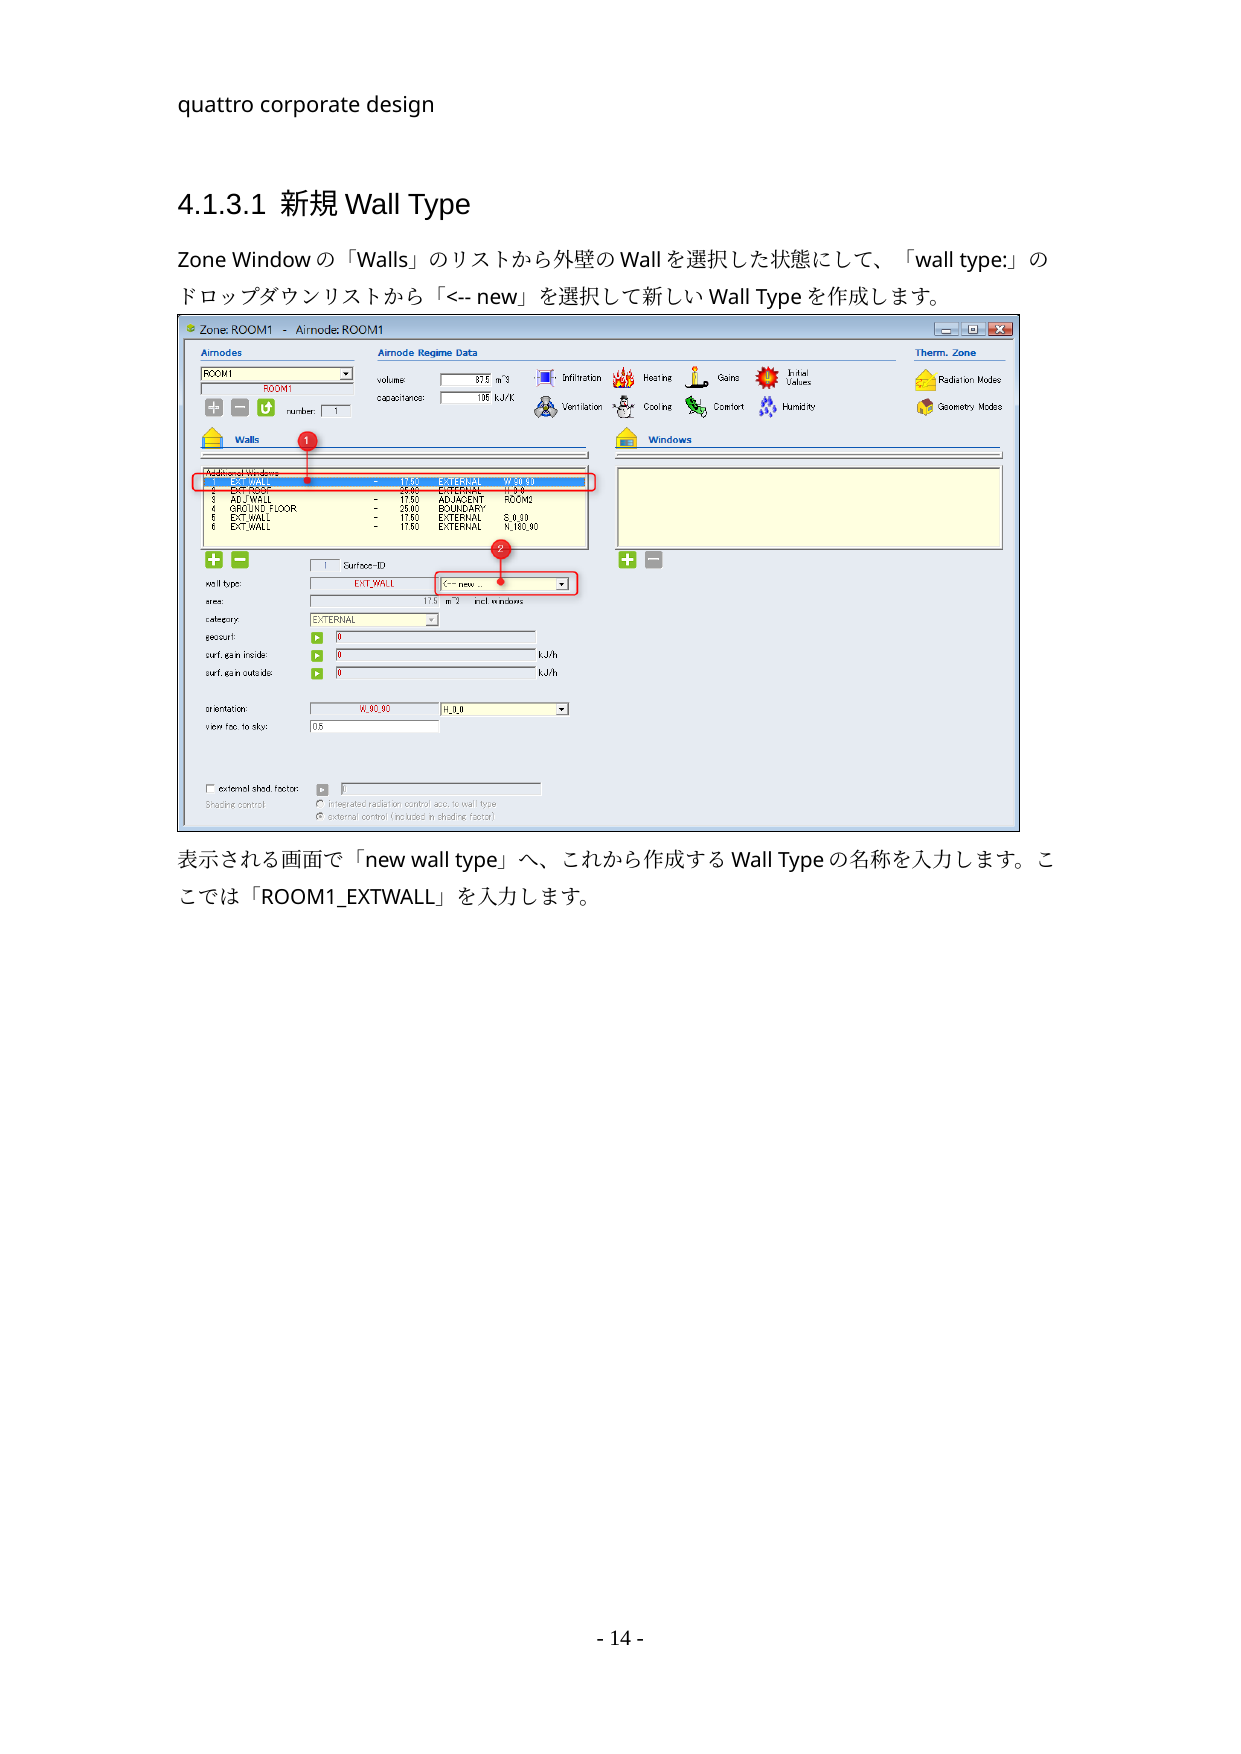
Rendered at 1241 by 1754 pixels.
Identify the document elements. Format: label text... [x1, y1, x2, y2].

picture [178, 315, 1019, 831]
text 表示される画面で「new wall type」へ、これから作成するWall Typeの名称を入力します。ここでは「ROOM1_EXTWALL」を入力します。 [177, 839, 1063, 914]
text Zone Windowの「Walls」のリストから外壁のWallを選択した状態にして、「wall type:」のドロップダウンリストから「<-- new」を選択して新しいWall Typeを作成します。 [177, 239, 1063, 314]
text 新規Wall Type [177, 164, 1063, 239]
